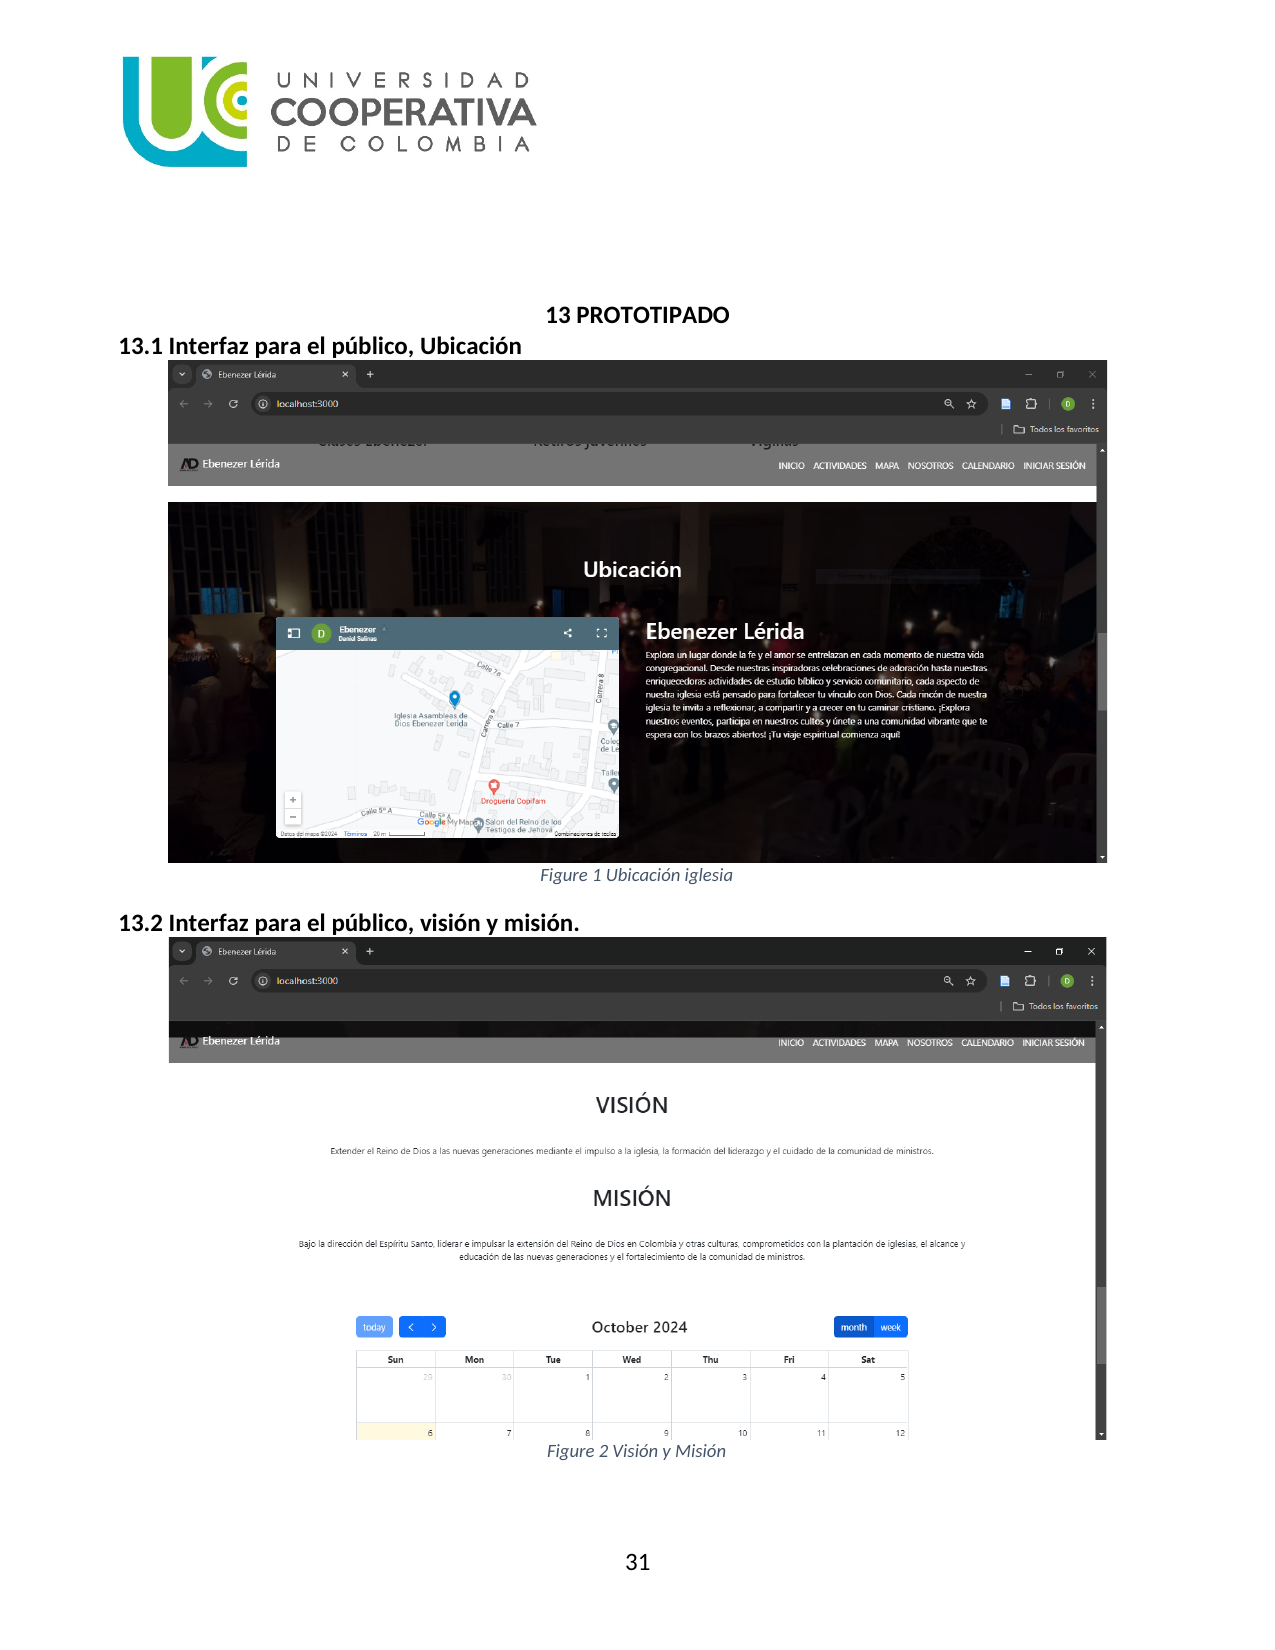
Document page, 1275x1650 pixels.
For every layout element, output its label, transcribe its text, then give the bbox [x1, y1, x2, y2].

picture [118, 51, 540, 171]
subtitle 13.1 Interfaz para el público, Ubicación [118, 330, 1157, 360]
subtitle 13 PROTOTIPADO [118, 299, 1157, 330]
subtitle 13.2 Interfaz para el público, visión y misión. [118, 907, 1157, 937]
picture [168, 937, 1107, 1440]
text Figure 2 Visión y Misión [118, 1439, 1157, 1462]
picture [168, 360, 1108, 863]
text Figure 1 Ubicación iglesia [118, 863, 1157, 886]
